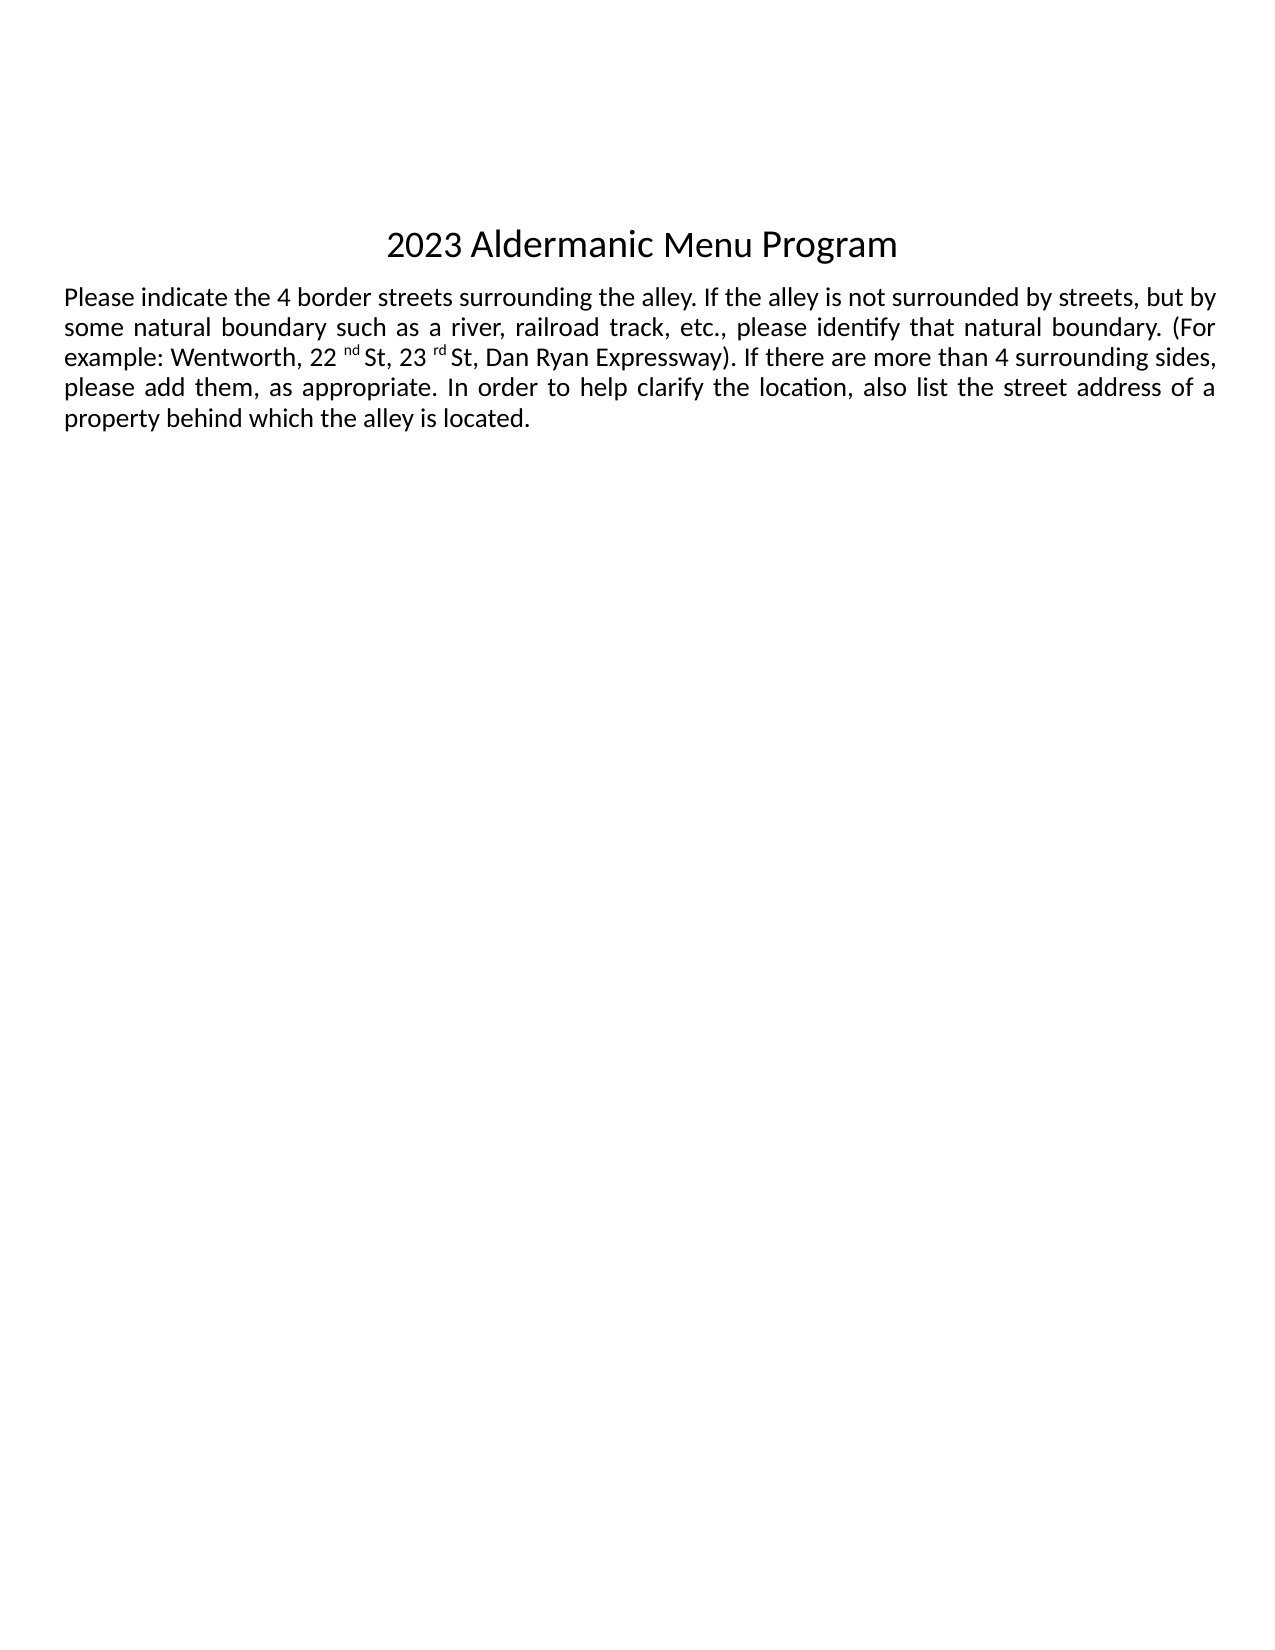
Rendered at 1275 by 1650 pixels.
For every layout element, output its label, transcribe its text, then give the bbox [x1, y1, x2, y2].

text Please indicate the 4 border streets surrounding the alley. If the alley is not surrounded by streets, but by some natural boundary such as a river, railroad track, etc., please identify that natural boundary. (For example: Wentworth, 22 nd St, 23 rd St, Dan Ryan Expressway). If there are more than 4 surrounding sides, please add them, as appropriate. In order to help clarify the location, also list the street address of a property behind which the alley is located. [64, 282, 1218, 434]
